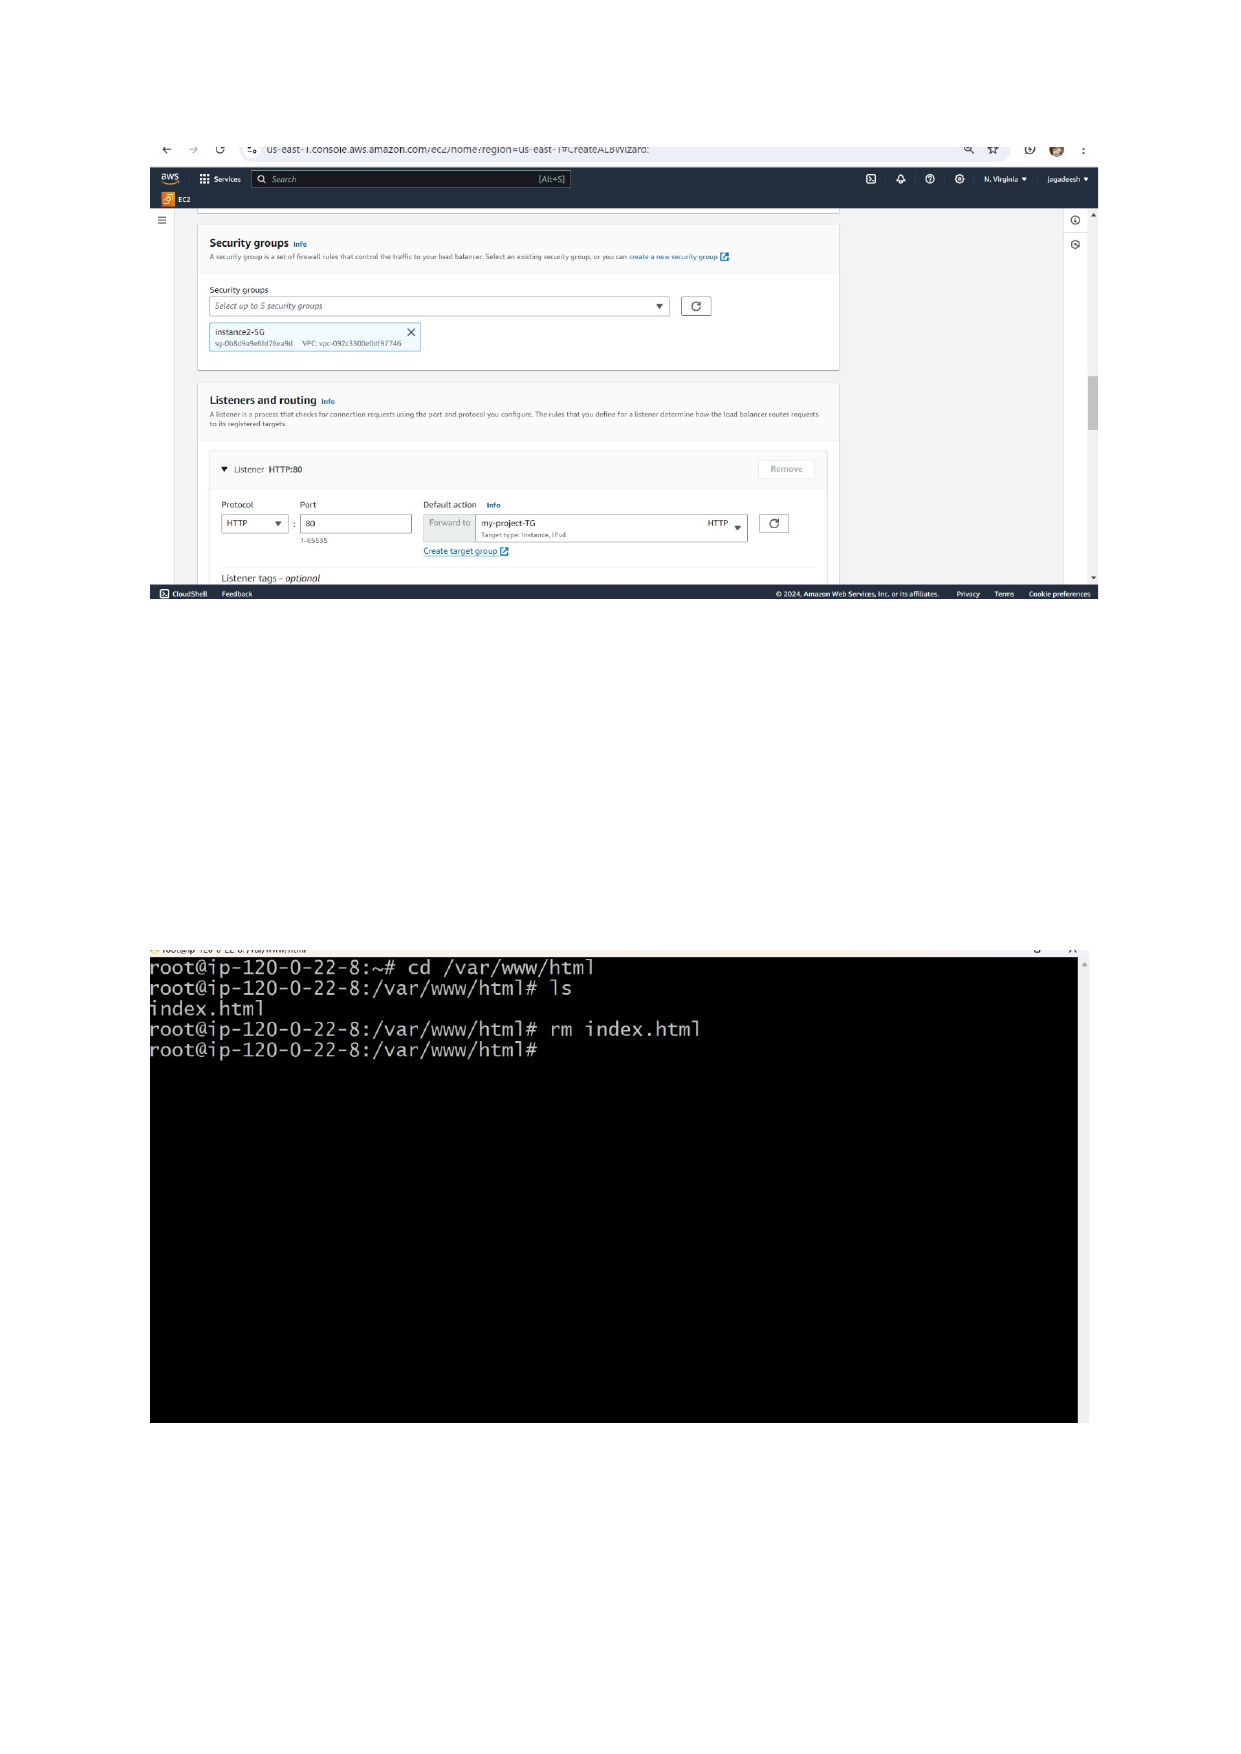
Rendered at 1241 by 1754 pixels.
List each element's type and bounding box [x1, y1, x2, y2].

picture [150, 147, 1099, 599]
picture [150, 950, 1090, 1423]
